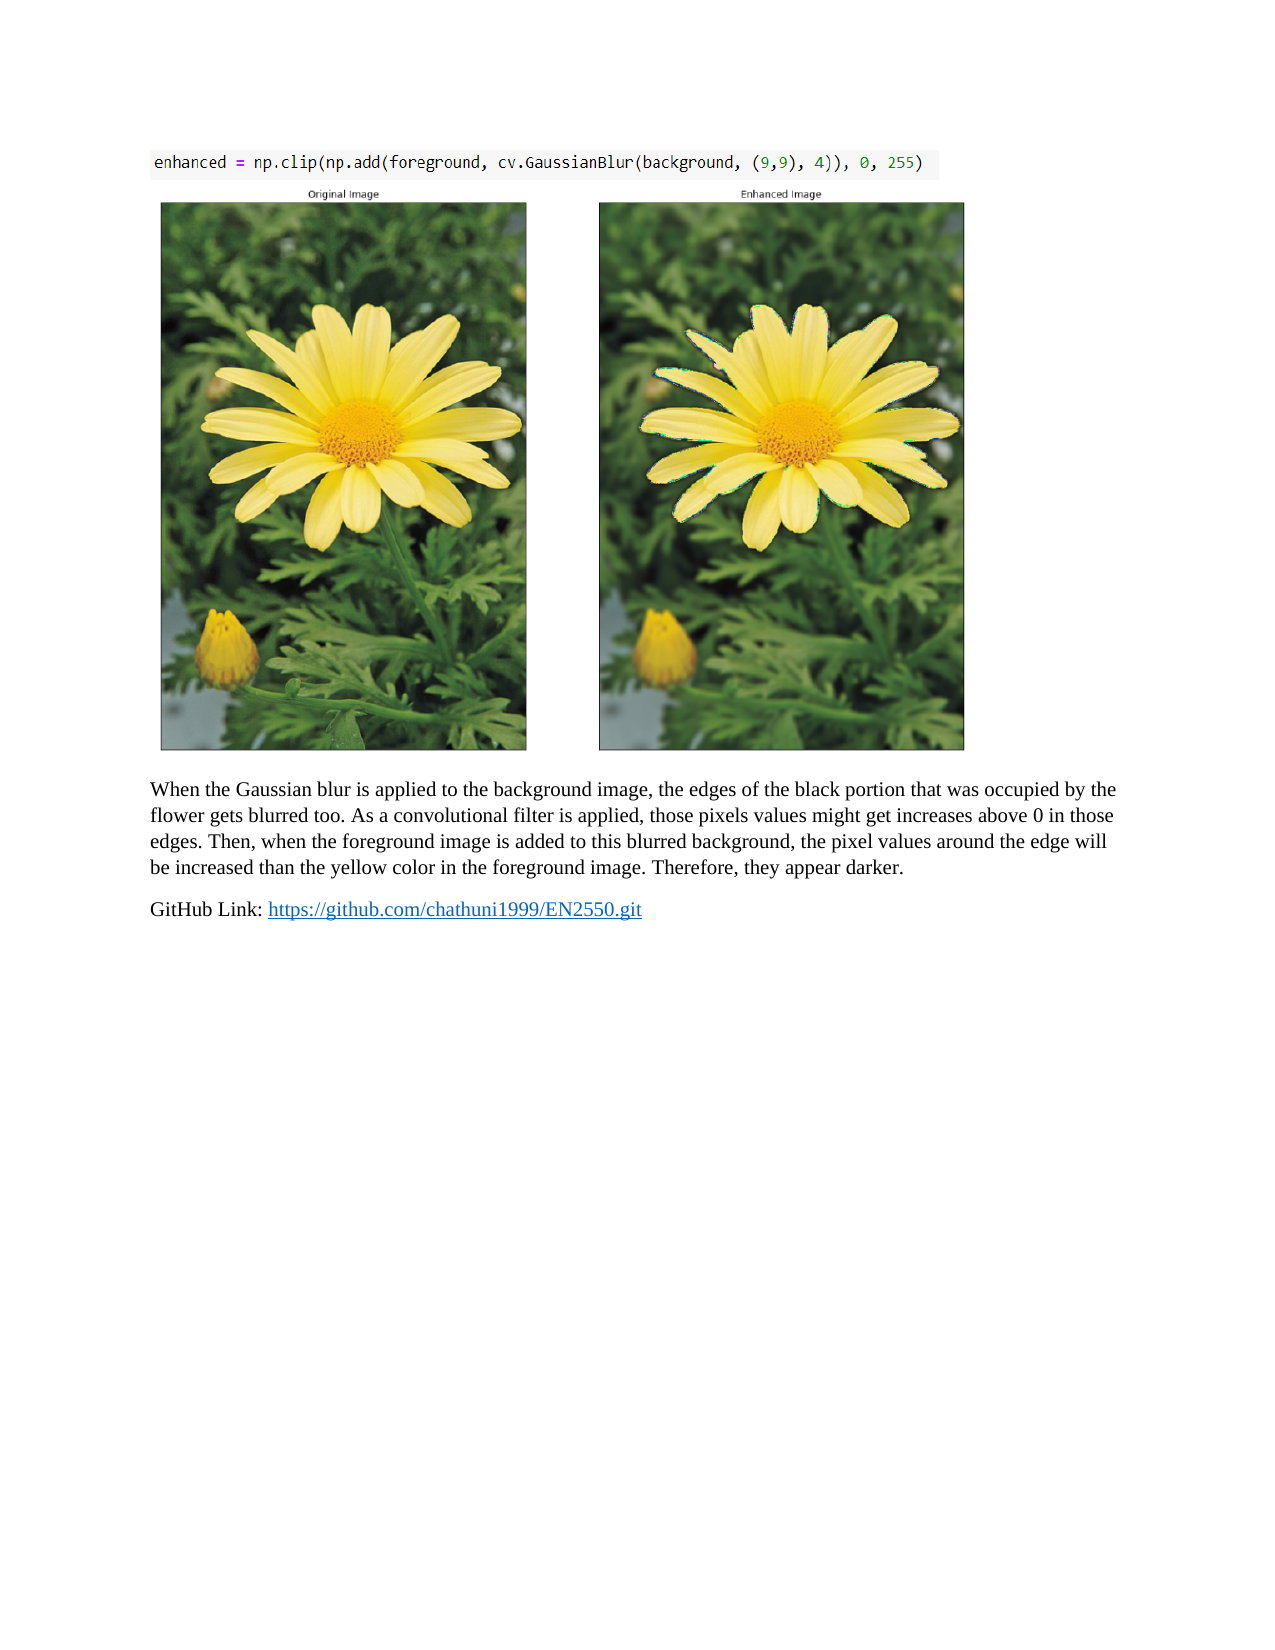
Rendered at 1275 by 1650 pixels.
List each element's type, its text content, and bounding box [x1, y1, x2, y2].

picture [150, 182, 973, 754]
picture [150, 150, 940, 180]
text When the Gaussian blur is applied to the background image, the edges of the black portion that was occupied by the flower gets blurred too. As a convolutional filter is applied, those pixels values might get increases above 0 in those edges. Then, when the foreground image is added to this blurred background, the pixel values around the edge will be increased than the yellow color in the foreground image. Therefore, they appear darker. [150, 777, 1125, 879]
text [150, 150, 1125, 758]
text GitHub Link: https://github.com/chathuni1999/EN2550.git [150, 897, 1125, 921]
